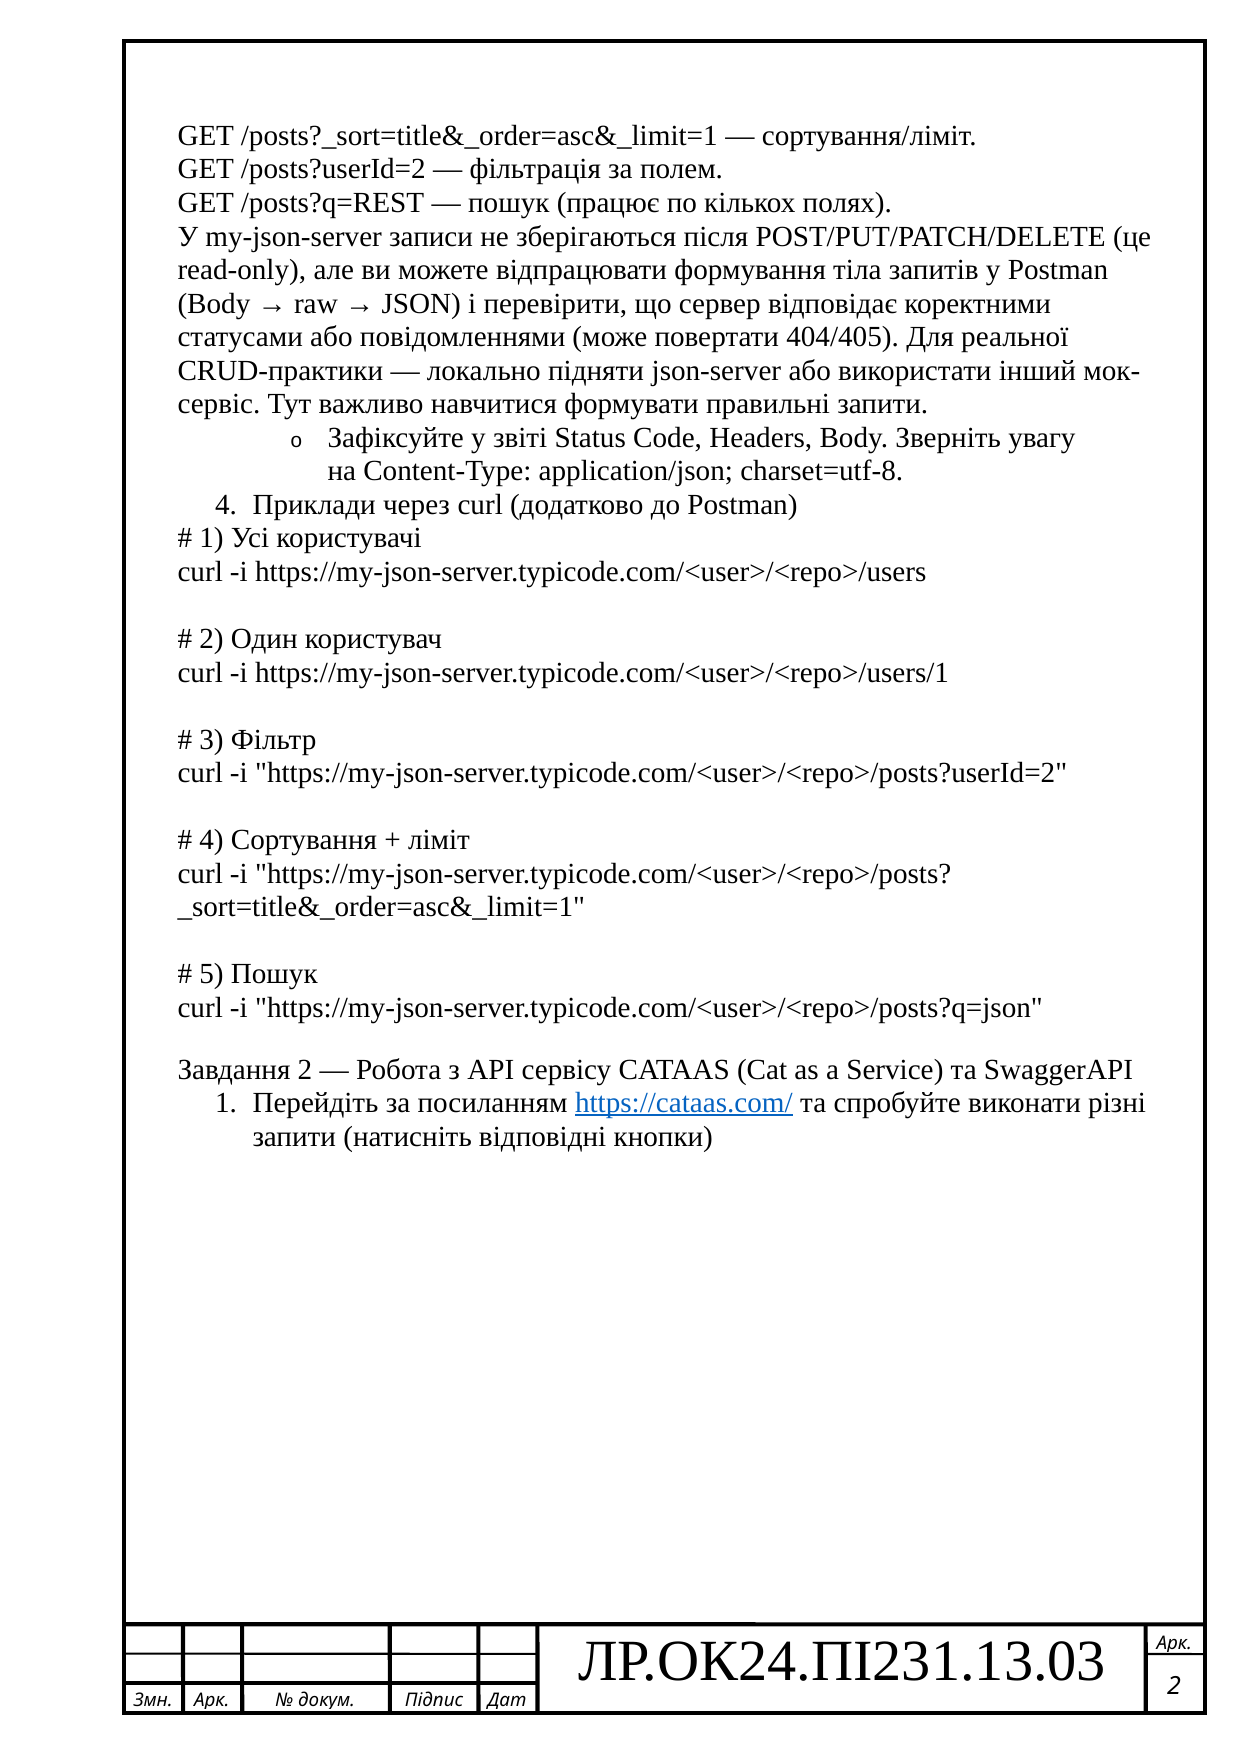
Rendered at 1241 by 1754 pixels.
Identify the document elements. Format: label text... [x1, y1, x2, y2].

list Перейдіть за посиланням https://cataas.com/ та спробуйте виконати різні запити (натисніть відповідні кнопки) [215, 1085, 1152, 1152]
text GET /posts?q=REST — пошук (працює по кількох полях). [177, 185, 1152, 219]
list Приклади через curl (додатково до Postman) [215, 487, 1152, 521]
text GET /posts?userId=2 — фільтрація за полем. [177, 152, 1152, 185]
text У my-json-server записи не зберігаються після POST/PUT/PATCH/DELETE (це read-only), але ви можете відпрацювати формування тіла запитів у Postman (Body → raw → JSON) і перевірити, що сервер відповідає коректними статусами або повідомленнями (може повертати 404/405). Для реальної CRUD-практики — локально підняти json-server або використати інший мок-сервіс. Тут важливо навчитися формувати правильні запити. [177, 219, 1152, 420]
text Завдання 2 — Робота з API сервісу CATAAS (Cat as a Service) та SwaggerAPI [177, 1052, 1152, 1085]
text GET /posts?_sort=title&_order=asc&_limit=1 — сортування/ліміт. [177, 118, 1152, 152]
list Зафіксуйте у звіті Status Code, Headers, Body. Зверніть увагу на Content-Type: application/json; charset=utf-8. [290, 420, 1152, 487]
text # 1) Усі користувачі curl -i https://my-json-server.typicode.com/<user>/<repo>/users # 2) Один користувач curl -i https://my-json-server.typicode.com/<user>/<repo>/users/1 # 3) Фільтр curl -i "https://my-json-server.typicode.com/<user>/<repo>/posts?userId=2" # 4) Сортування + ліміт curl -i "https://my-json-server.typicode.com/<user>/<repo>/posts?_sort=title&_order=asc&_limit=1" # 5) Пошук curl -i "https://my-json-server.typicode.com/<user>/<repo>/posts?q=json" [177, 521, 1152, 1052]
